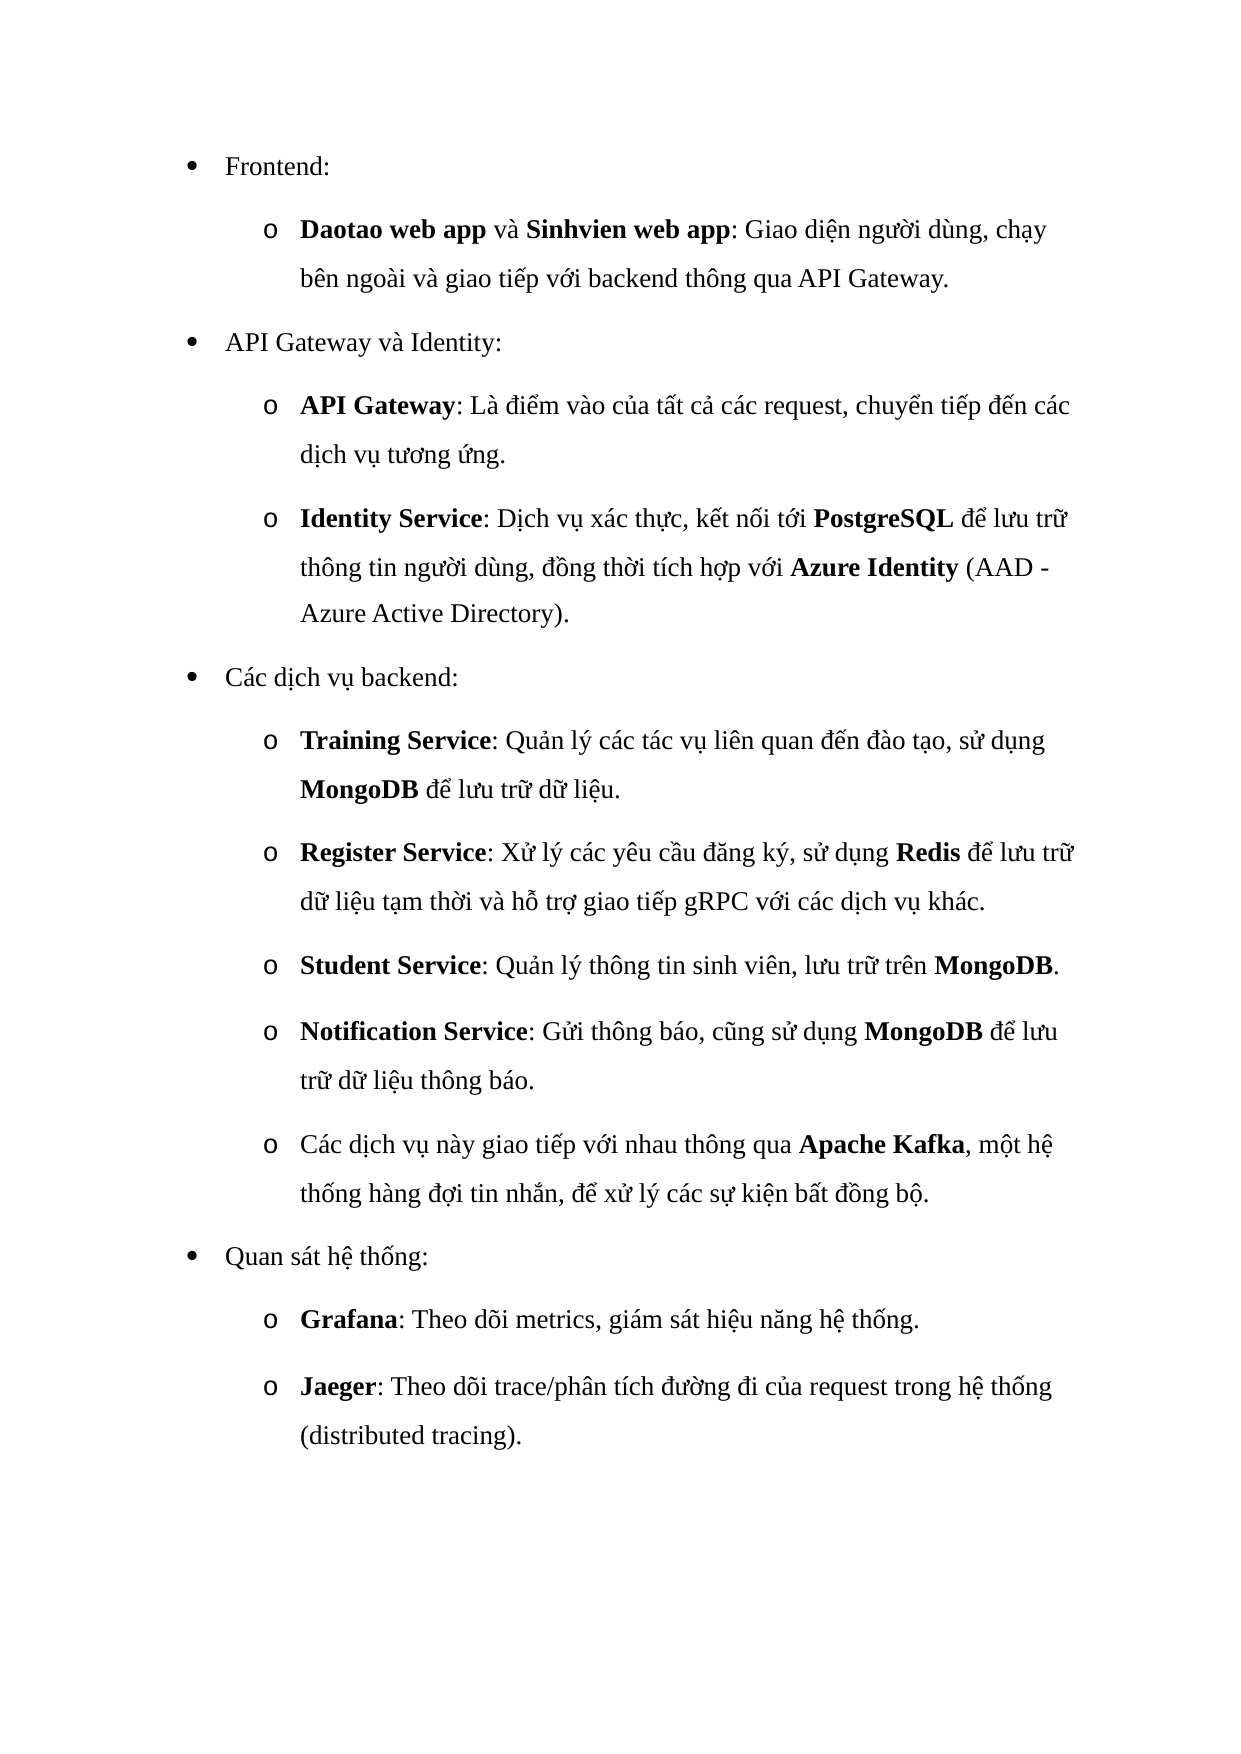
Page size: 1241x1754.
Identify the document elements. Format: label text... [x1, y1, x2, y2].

list Register Service: Xử lý các yêu cầu đăng ký, sử dụng Redis để lưu trữ dữ liệu tạm thời và hỗ trợ giao tiếp gRPC với các dịch vụ khác. [262, 836, 1090, 917]
list Jaeger: Theo dõi trace/phân tích đường đi của request trong hệ thống (distributed tracing). [262, 1370, 1090, 1451]
list Frontend: [187, 150, 1090, 181]
list Daotao web app và Sinhvien web app: Giao diện người dùng, chạy bên ngoài và giao tiếp với backend thông qua API Gateway. [262, 213, 1090, 294]
list API Gateway: Là điểm vào của tất cả các request, chuyển tiếp đến các dịch vụ tương ứng. [262, 389, 1090, 469]
list Student Service: Quản lý thông tin sinh viên, lưu trữ trên MongoDB. [262, 949, 1090, 982]
list Các dịch vụ này giao tiếp với nhau thông qua Apache Kafka, một hệ thống hàng đợi tin nhắn, để xử lý các sự kiện bất đồng bộ. [262, 1128, 1090, 1208]
list Grafana: Theo dõi metrics, giám sát hiệu năng hệ thống. [262, 1304, 1090, 1337]
list Các dịch vụ backend: [187, 661, 1090, 692]
list API Gateway và Identity: [187, 326, 1090, 357]
list Quan sát hệ thống: [187, 1240, 1090, 1271]
list Training Service: Quản lý các tác vụ liên quan đến đào tạo, sử dụng MongoDB để lưu trữ dữ liệu. [262, 724, 1090, 804]
list Identity Service: Dịch vụ xác thực, kết nối tới PostgreSQL để lưu trữ thông tin người dùng, đồng thời tích hợp với Azure Identity (AAD - Azure Active Directory). [262, 502, 1090, 628]
list Notification Service: Gửi thông báo, cũng sử dụng MongoDB để lưu trữ dữ liệu thông báo. [262, 1016, 1090, 1096]
